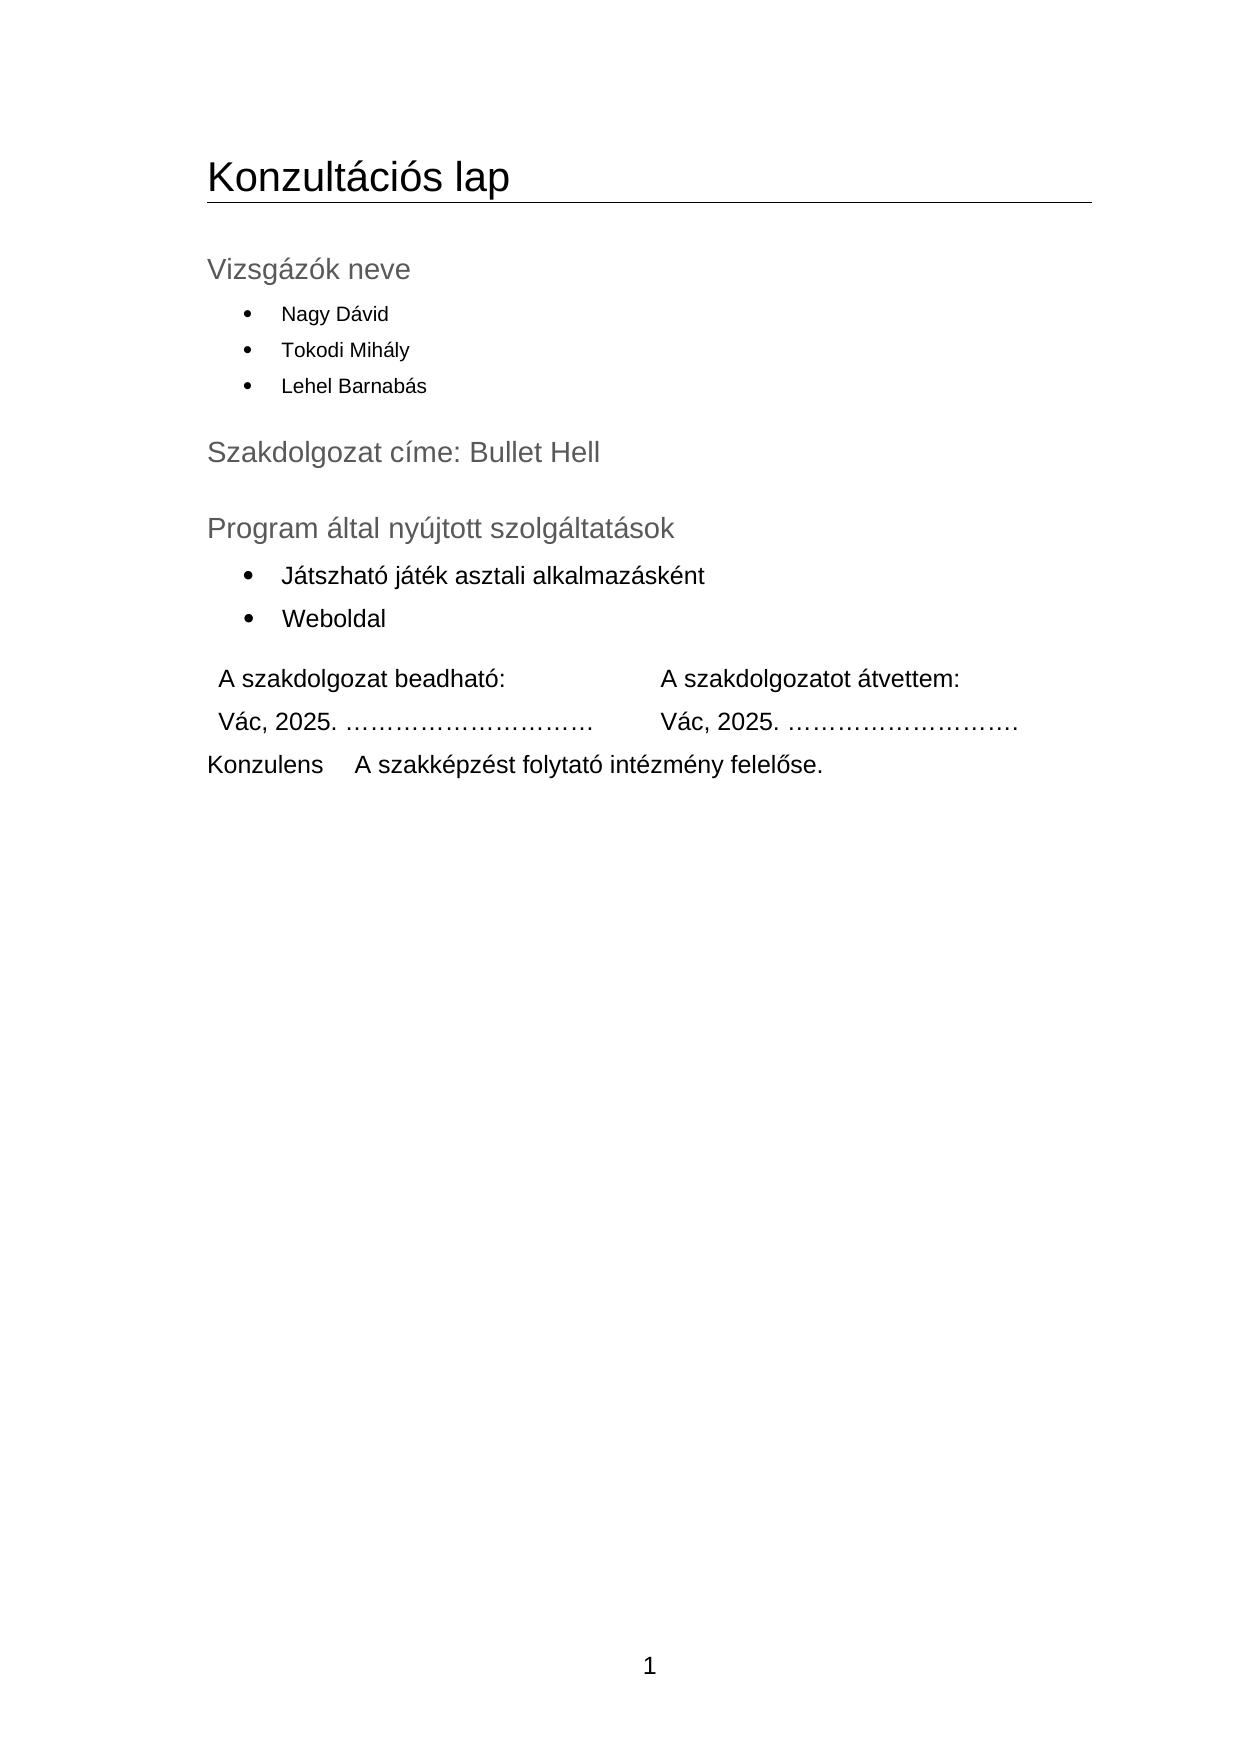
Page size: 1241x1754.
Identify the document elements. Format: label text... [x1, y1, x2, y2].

subtitle Konzultációs lap [207, 152, 1092, 202]
list Tokodi Mihály [244, 338, 1092, 362]
subtitle Szakdolgozat címe: Bullet Hell [207, 435, 1092, 469]
table_cell Vác, 2025. ………………………… [207, 707, 649, 750]
list Nagy Dávid [244, 302, 1092, 326]
table_cell Vác, 2025. ………………………. [649, 707, 1091, 750]
text Konzulens A szakképzést folytató intézmény felelőse. [207, 750, 1092, 779]
table_header A szakdolgozatot átvettem: [649, 664, 1091, 707]
table_header A szakdolgozat beadható: [207, 664, 649, 707]
subtitle Program által nyújtott szolgáltatások [207, 511, 1092, 544]
subtitle Vizsgázók neve [207, 252, 1092, 285]
list Játszható játék asztali alkalmazásként [244, 561, 1092, 590]
list Lehel Barnabás [244, 374, 1092, 398]
list Weboldal [244, 604, 1092, 633]
